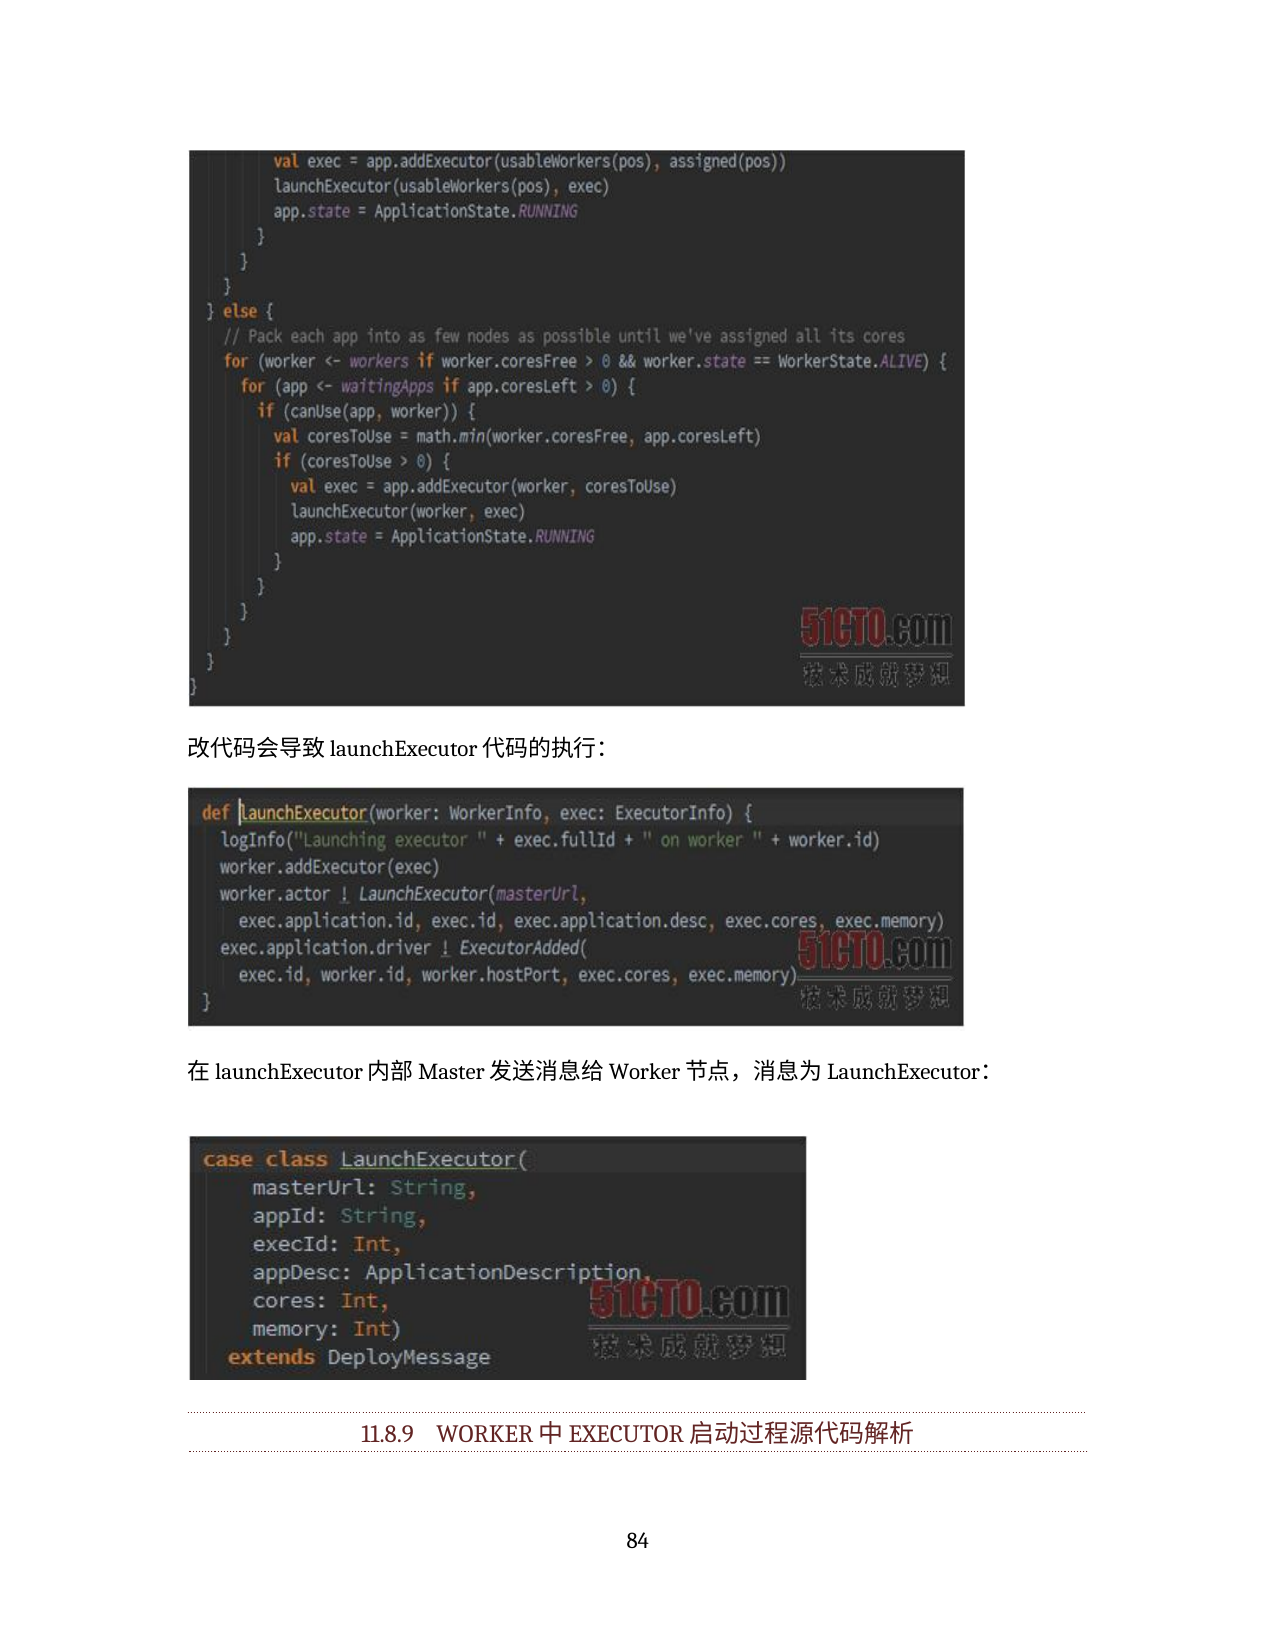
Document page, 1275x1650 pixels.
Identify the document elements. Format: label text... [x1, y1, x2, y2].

picture [187, 1135, 808, 1380]
text 在launchExecutor内部Master发送消息给Worker节点，消息为LaunchExecutor： [187, 1053, 1087, 1114]
text 改代码会导致launchExecutor代码的执行： [187, 730, 1087, 763]
picture [187, 150, 966, 708]
picture [187, 785, 966, 1031]
subtitle Worker中Executor启动过程源代码解析 [187, 1412, 1087, 1452]
